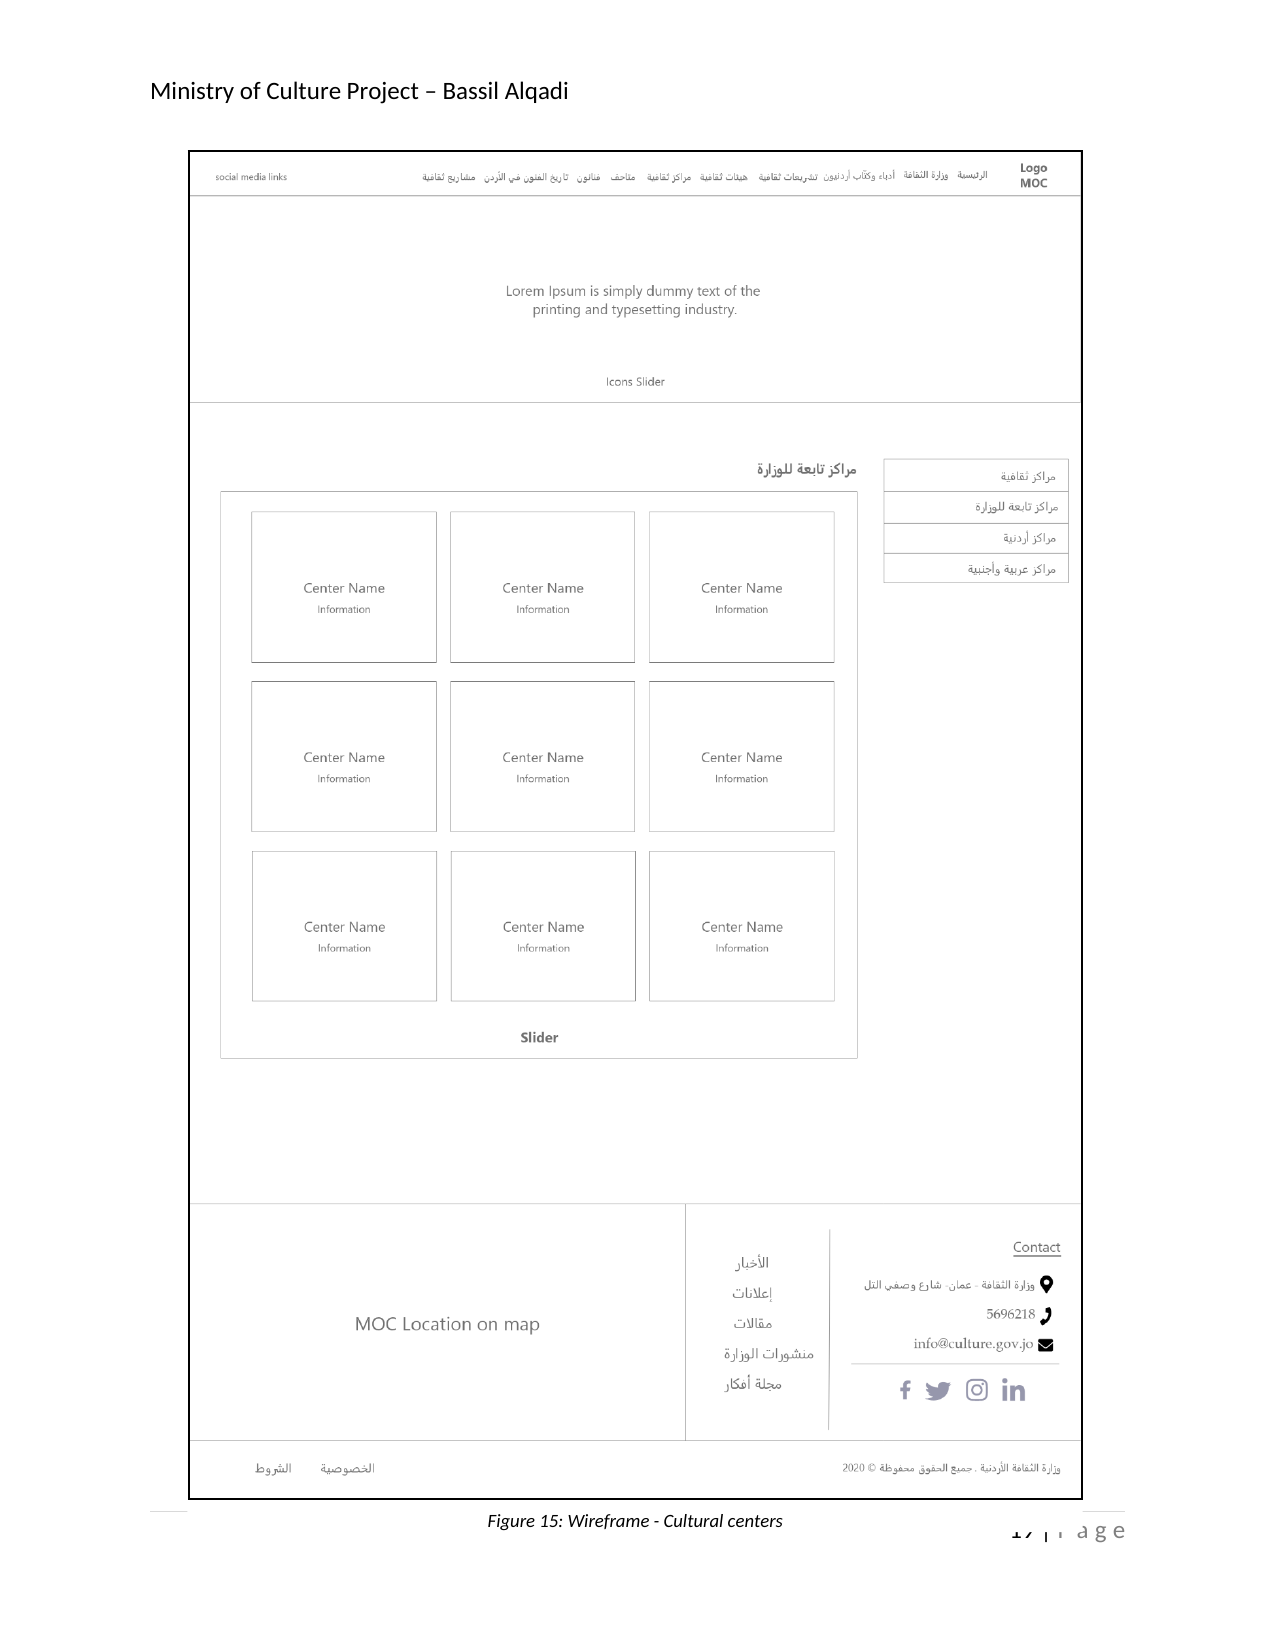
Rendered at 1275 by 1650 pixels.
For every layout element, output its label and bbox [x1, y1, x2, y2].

picture [190, 152, 1081, 1498]
